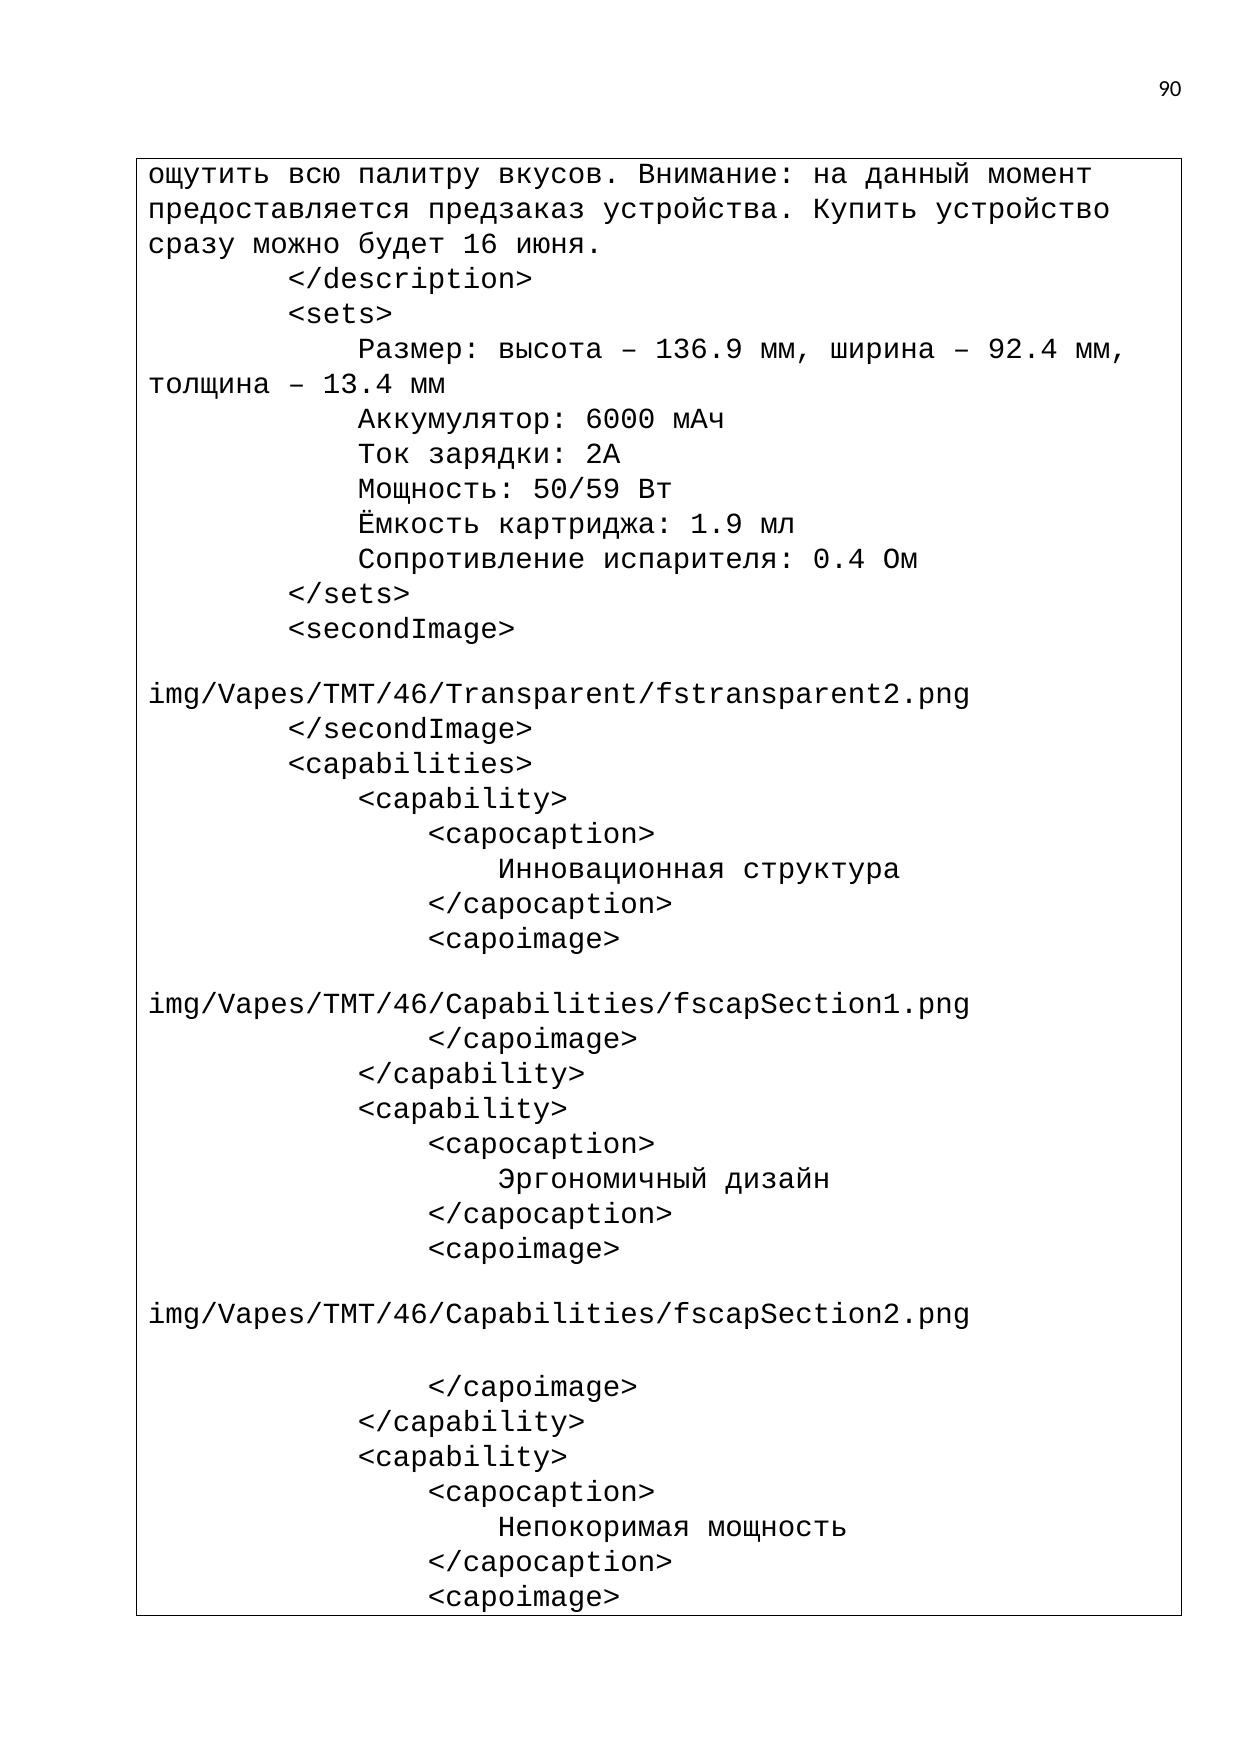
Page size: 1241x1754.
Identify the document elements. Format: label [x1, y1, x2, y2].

table_header [137, 159, 1181, 1615]
